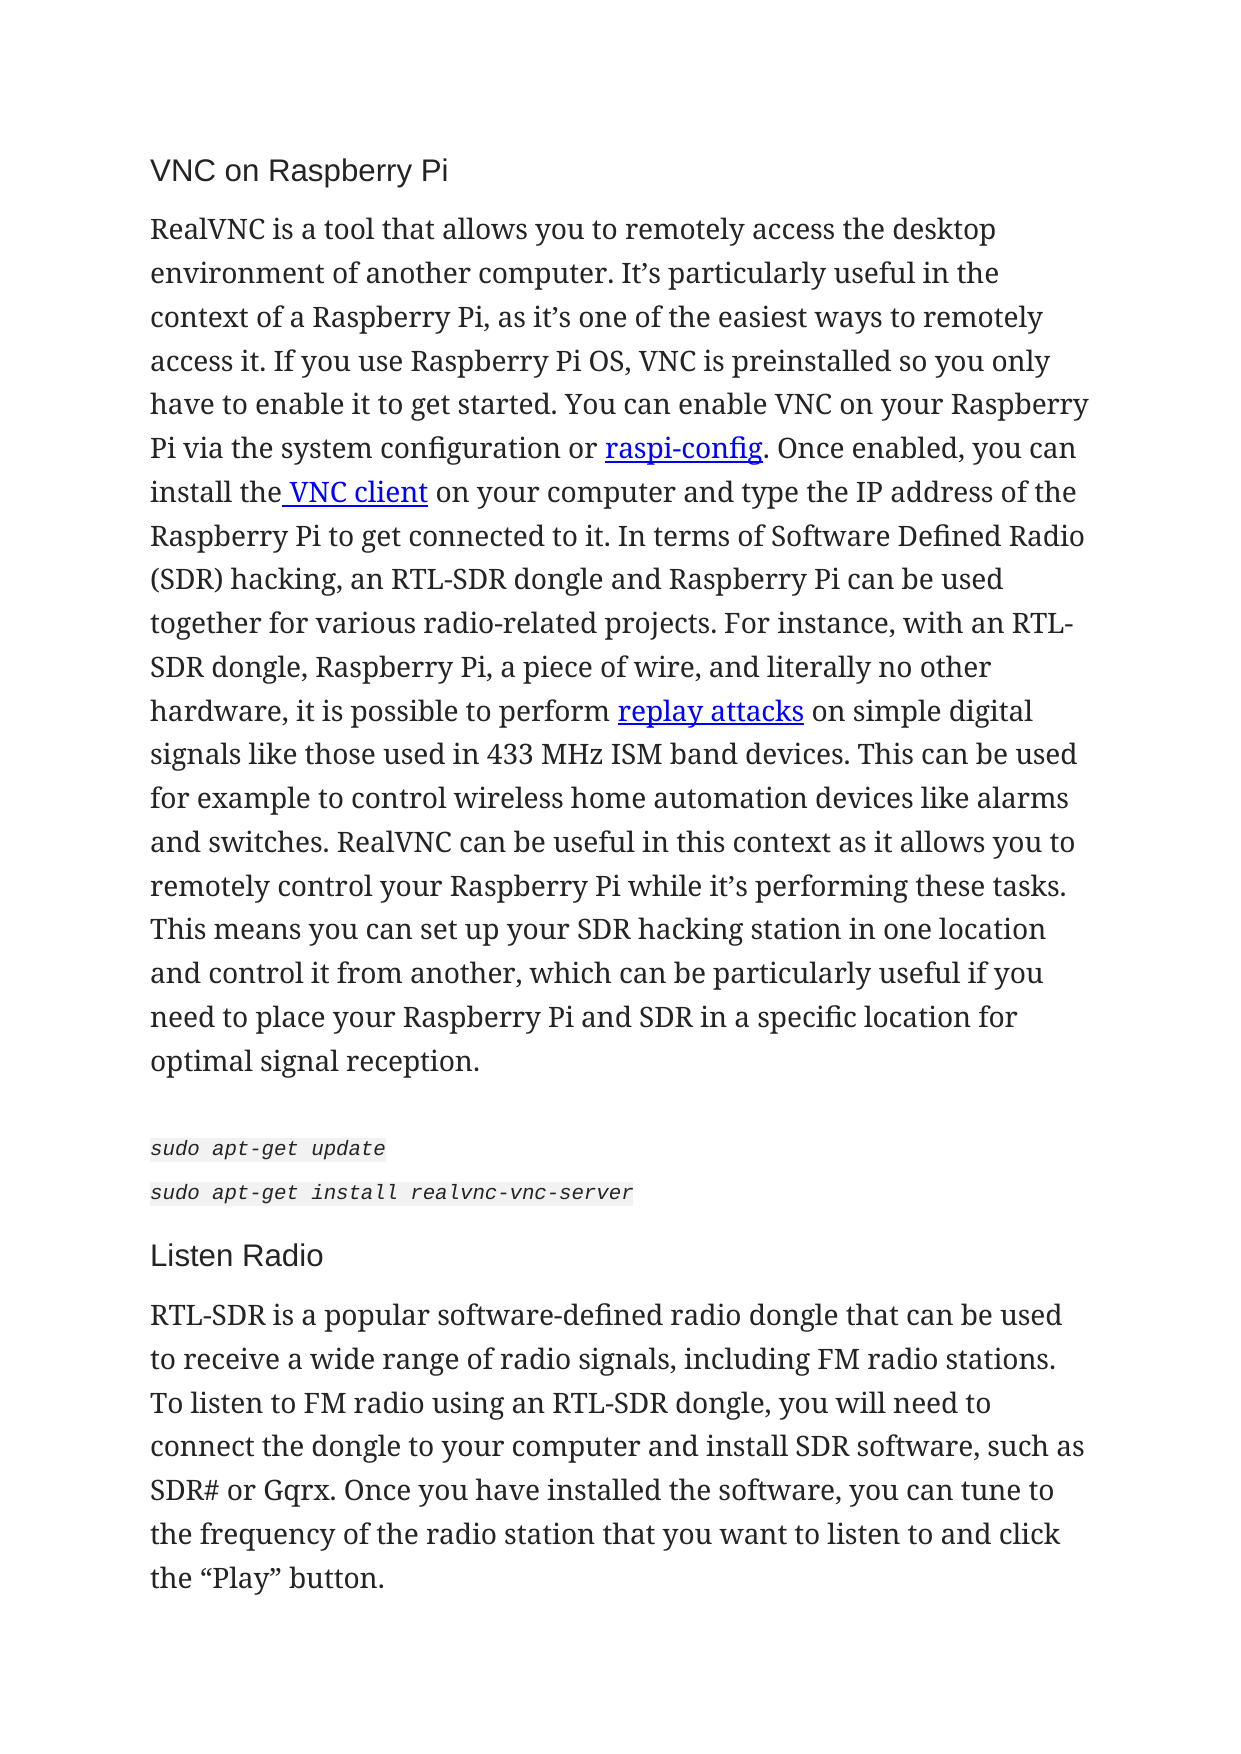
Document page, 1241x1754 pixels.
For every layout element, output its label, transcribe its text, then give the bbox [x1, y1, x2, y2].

text RTL-SDR is a popular software-defined radio dongle that can be used to receive a wide range of radio signals, including FM radio stations. To listen to FM radio using an RTL-SDR dongle, you will need to connect the dongle to your computer and install SDR software, such as SDR# or Gqrx. Once you have installed the software, you can tune to the frequency of the radio station that you want to listen to and click the “Play” button. [150, 1290, 1090, 1596]
subtitle Listen Radio [150, 1236, 1090, 1273]
text sudo apt-get update sudo apt-get install realvnc-vnc-server [150, 1118, 1090, 1206]
text RealVNC is a tool that allows you to remotely access the desktop environment of another computer. It’s particularly useful in the context of a Raspberry Pi, as it’s one of the easiest ways to remotely access it. If you use Raspberry Pi OS, VNC is preinstalled so you only have to enable it to get started. You can enable VNC on your Raspberry Pi via the system configuration or raspi-config. Once enabled, you can install the VNC client on your computer and type the IP address of the Raspberry Pi to get connected to it. In terms of Software Defined Radio (SDR) hacking, an RTL-SDR dongle and Raspberry Pi can be used together for various radio-related projects. For instance, with an RTL-SDR dongle, Raspberry Pi, a piece of wire, and literally no other hardware, it is possible to perform replay attacks on simple digital signals like those used in 433 MHz ISM band devices. This can be used for example to control wireless home automation devices like alarms and switches. RealVNC can be useful in this context as it allows you to remotely control your Raspberry Pi while it’s performing these tasks. This means you can set up your SDR hacking station in one location and control it from another, which can be particularly useful if you need to place your Raspberry Pi and SDR in a specific location for optimal signal reception. [150, 204, 1090, 1079]
subtitle VNC on Raspberry Pi [150, 150, 1090, 187]
